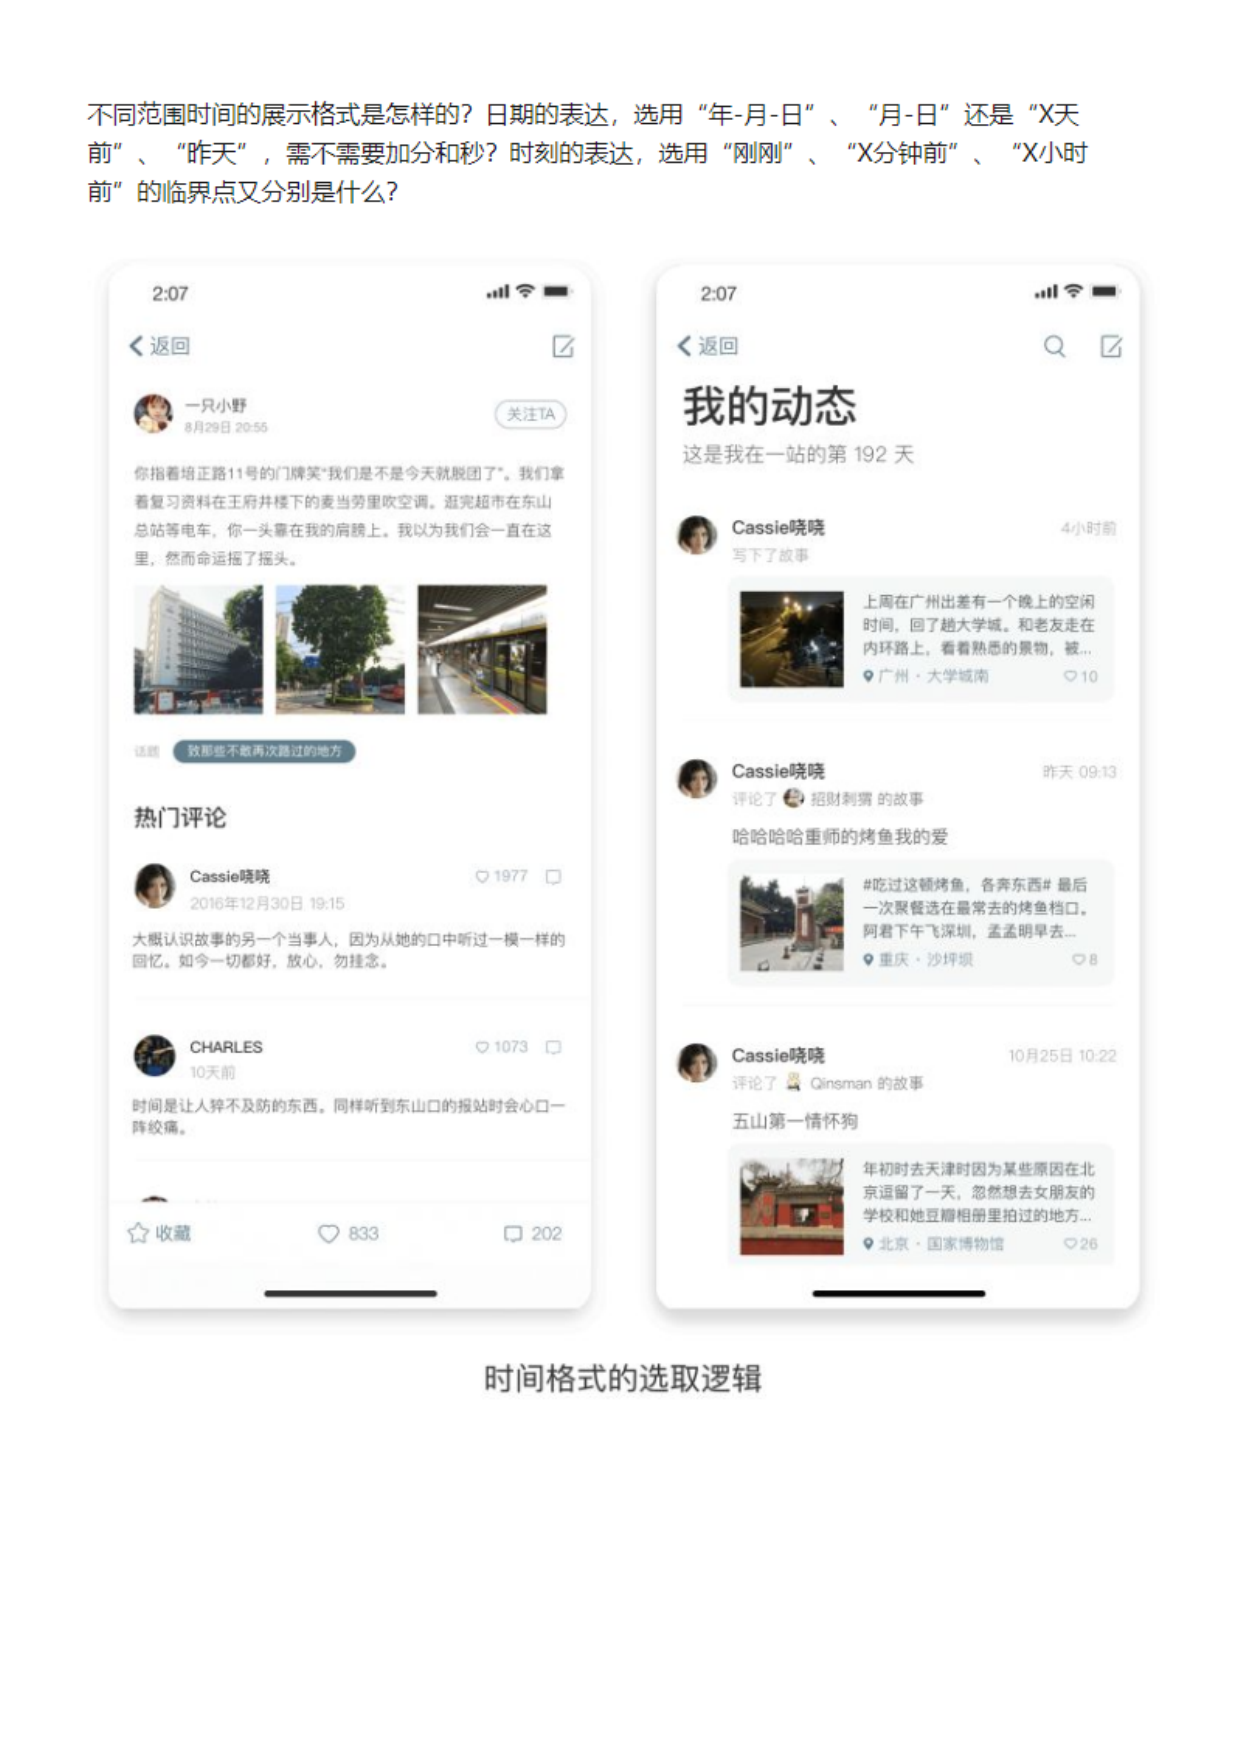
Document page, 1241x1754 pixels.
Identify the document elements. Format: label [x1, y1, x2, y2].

picture [59, 64, 1181, 1446]
